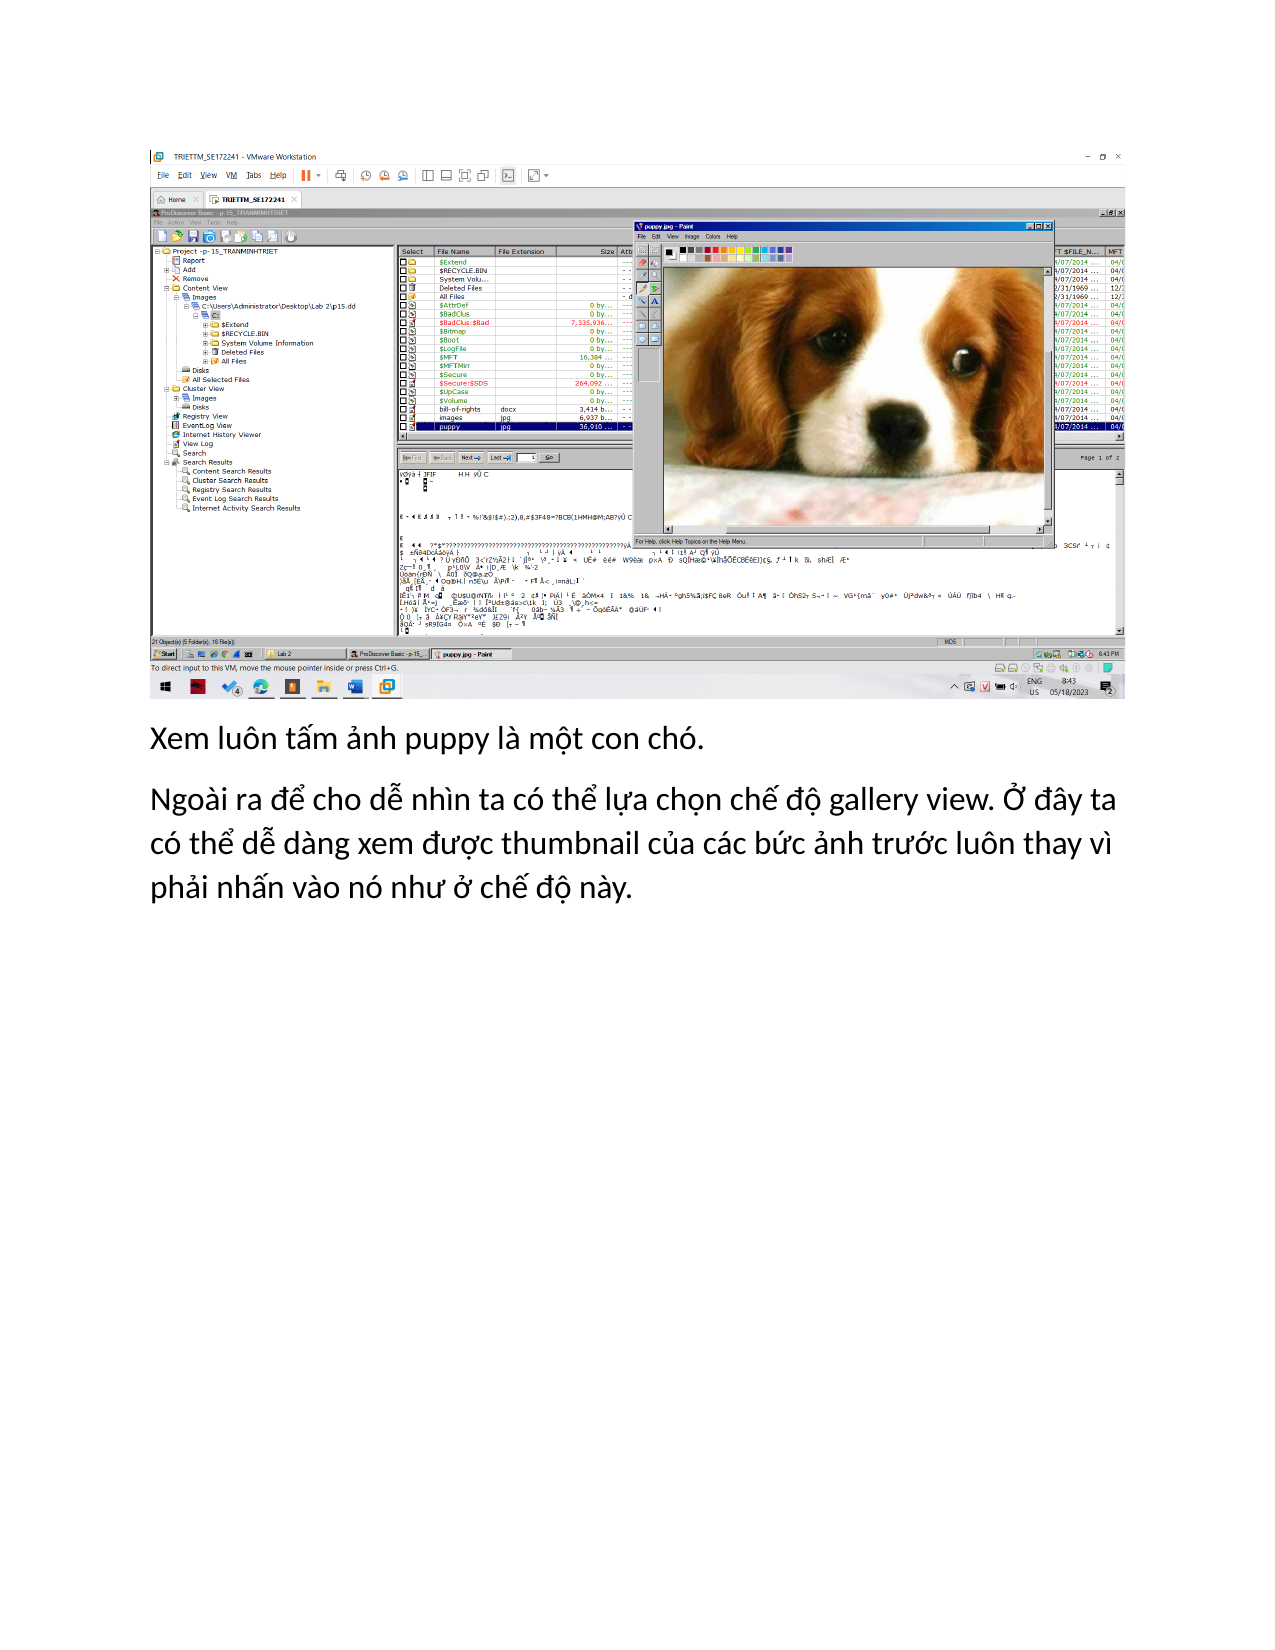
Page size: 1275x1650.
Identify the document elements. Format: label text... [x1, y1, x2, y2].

picture [150, 150, 1125, 699]
text Xem luôn tấm ảnh puppy là một con chó. [150, 717, 1125, 758]
text Ngoài ra để cho dễ nhìn ta có thể lựa chọn chế độ gallery view. Ở đây ta có thể dễ dàng xem được thumbnail của các bức ảnh trước luôn thay vì phải nhấn vào nó như ở chế độ này. [150, 778, 1125, 907]
